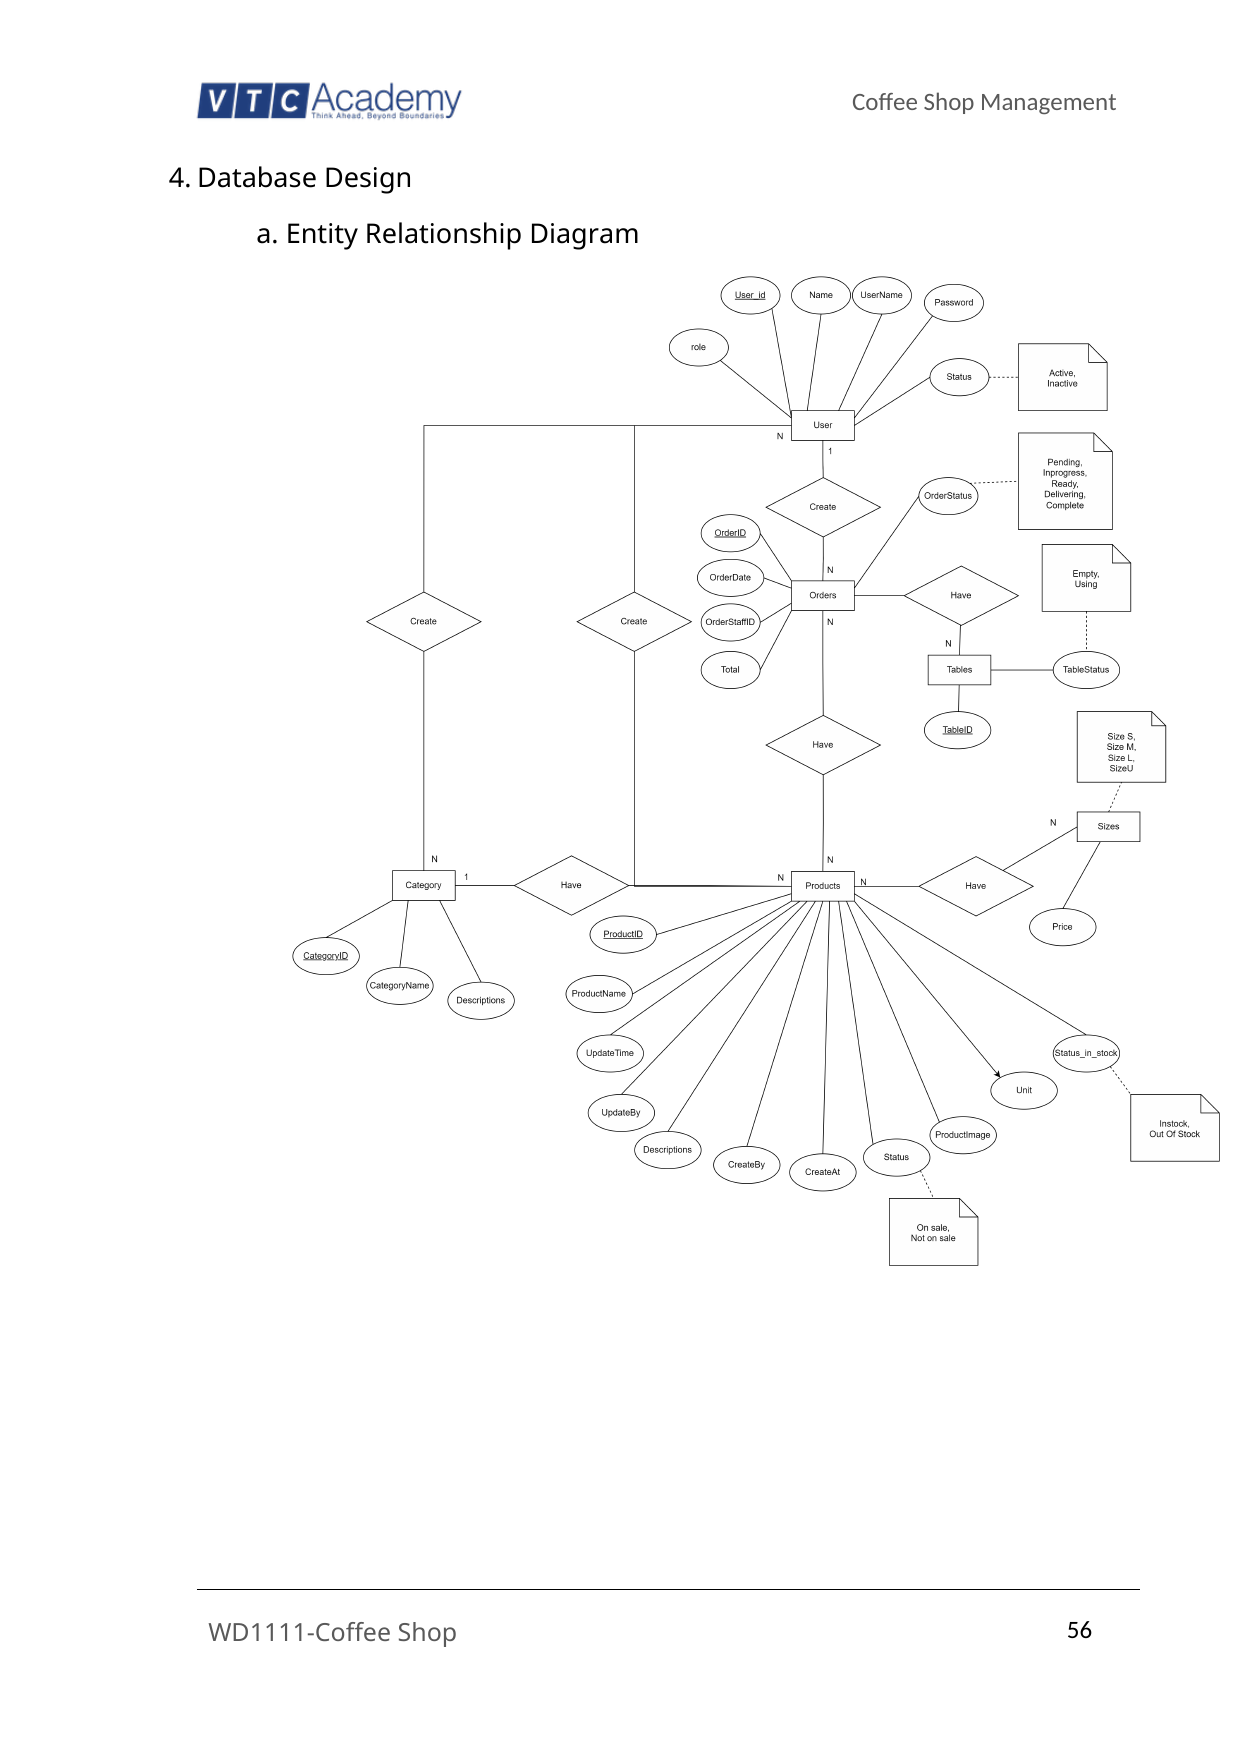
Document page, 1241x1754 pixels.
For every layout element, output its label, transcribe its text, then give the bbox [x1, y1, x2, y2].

list Entity Relationship Diagram [256, 214, 1122, 251]
picture [285, 269, 1227, 1273]
picture [188, 75, 471, 128]
list Database Design [169, 159, 1122, 196]
